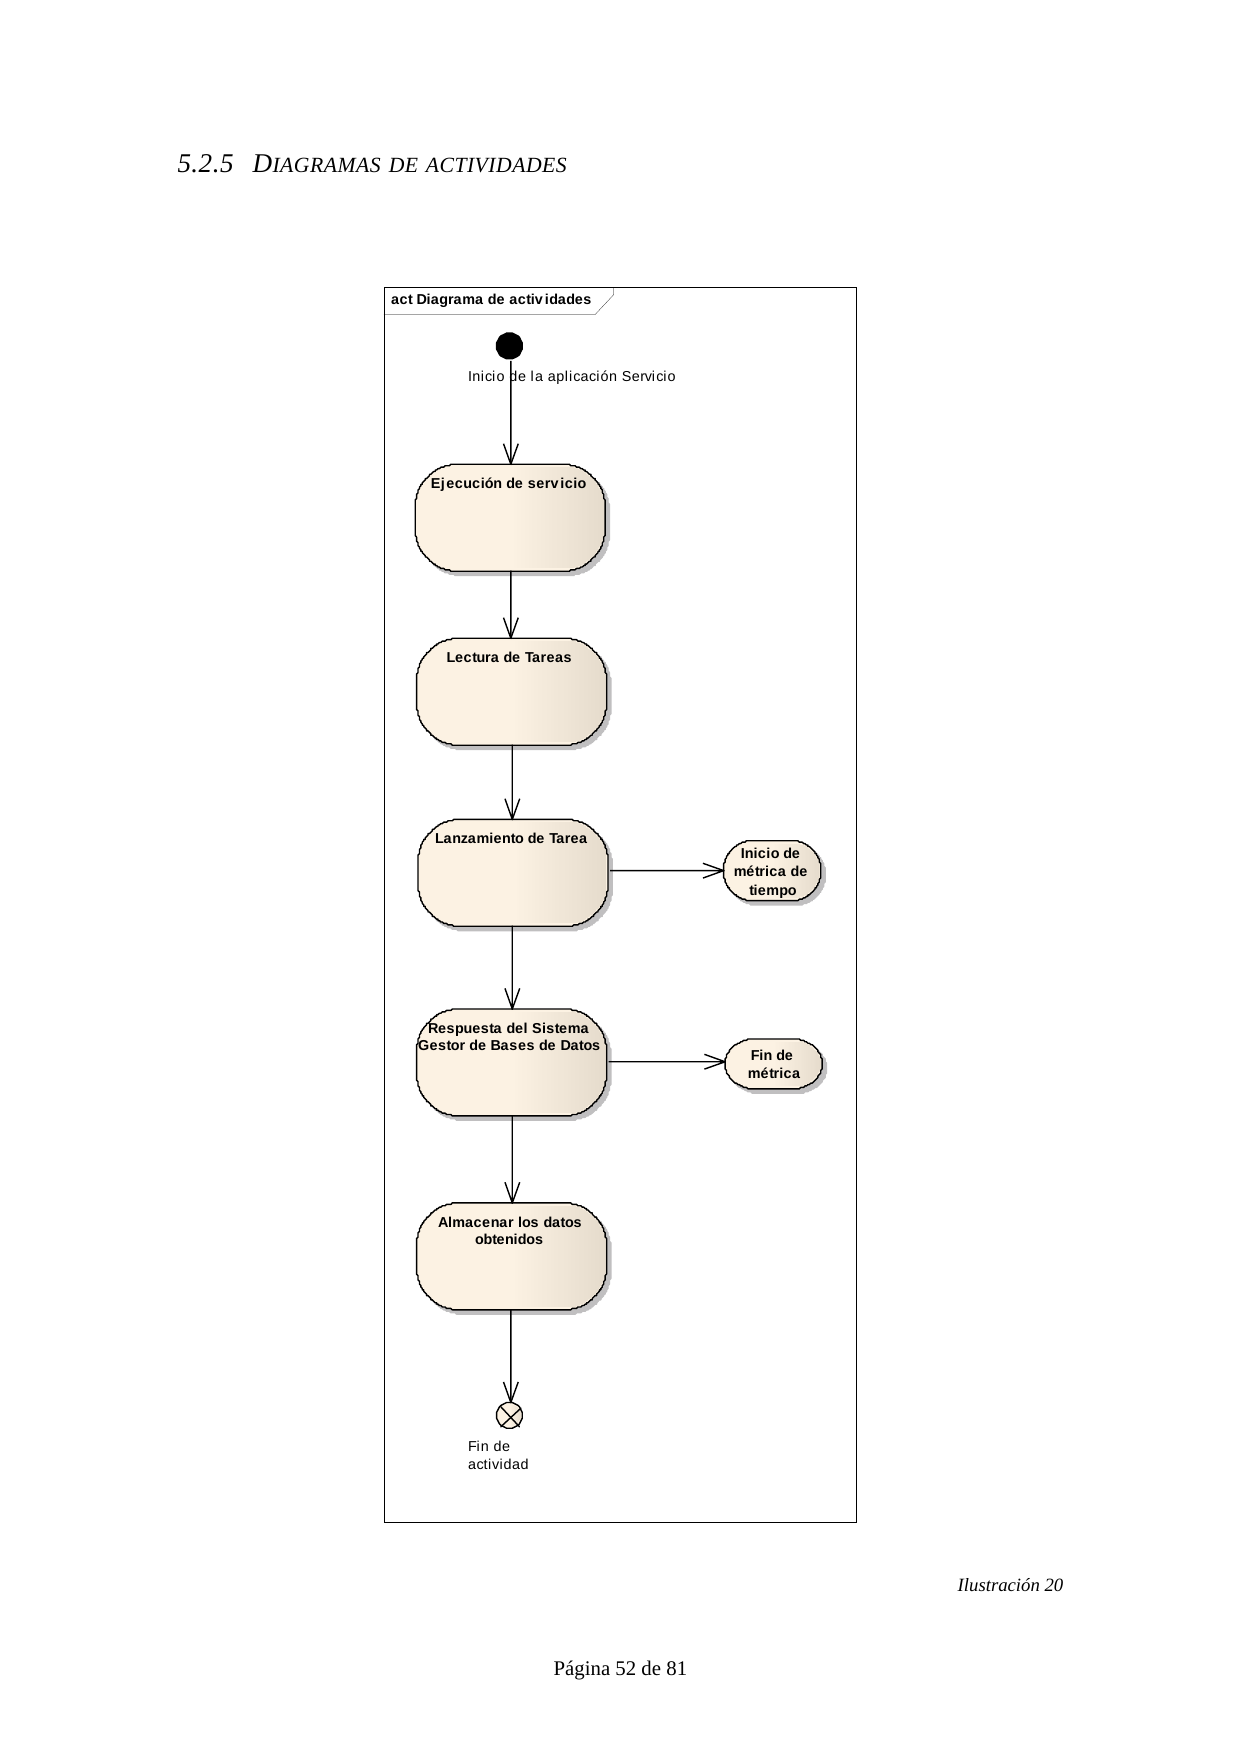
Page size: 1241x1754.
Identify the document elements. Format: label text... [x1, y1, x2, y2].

subtitle Diagramas de actividades [177, 148, 1063, 179]
